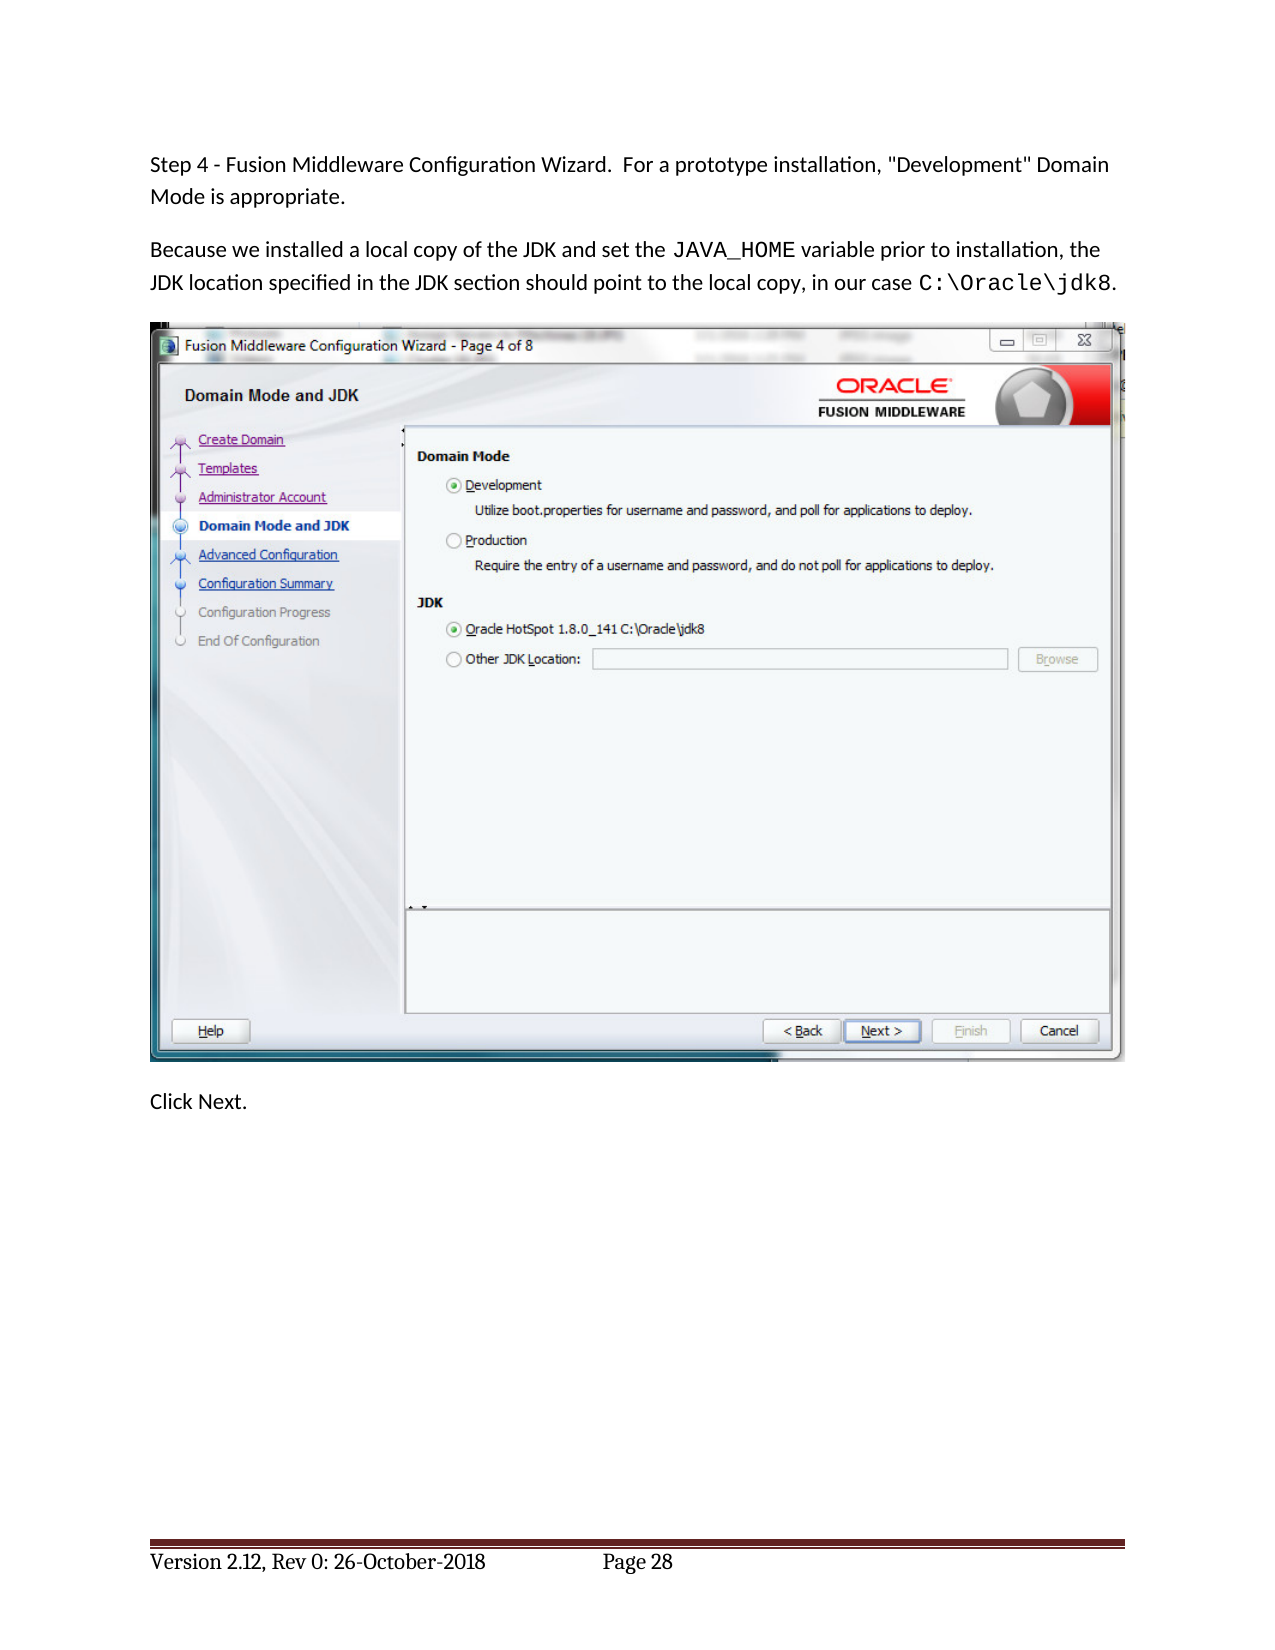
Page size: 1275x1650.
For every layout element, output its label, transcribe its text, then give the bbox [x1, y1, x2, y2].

text Click Next. [150, 1087, 1125, 1115]
text Step 4 - Fusion Middleware Configuration Wizard. For a prototype installation, "Development" Domain Mode is appropriate. [150, 150, 1125, 210]
picture [150, 322, 1125, 1062]
text Because we installed a local copy of the JDK and set the JAVA_HOME variable prior to installation, the JDK location specified in the JDK section should point to the local copy, in our case C:\Oracle\jdk8. [150, 235, 1125, 298]
